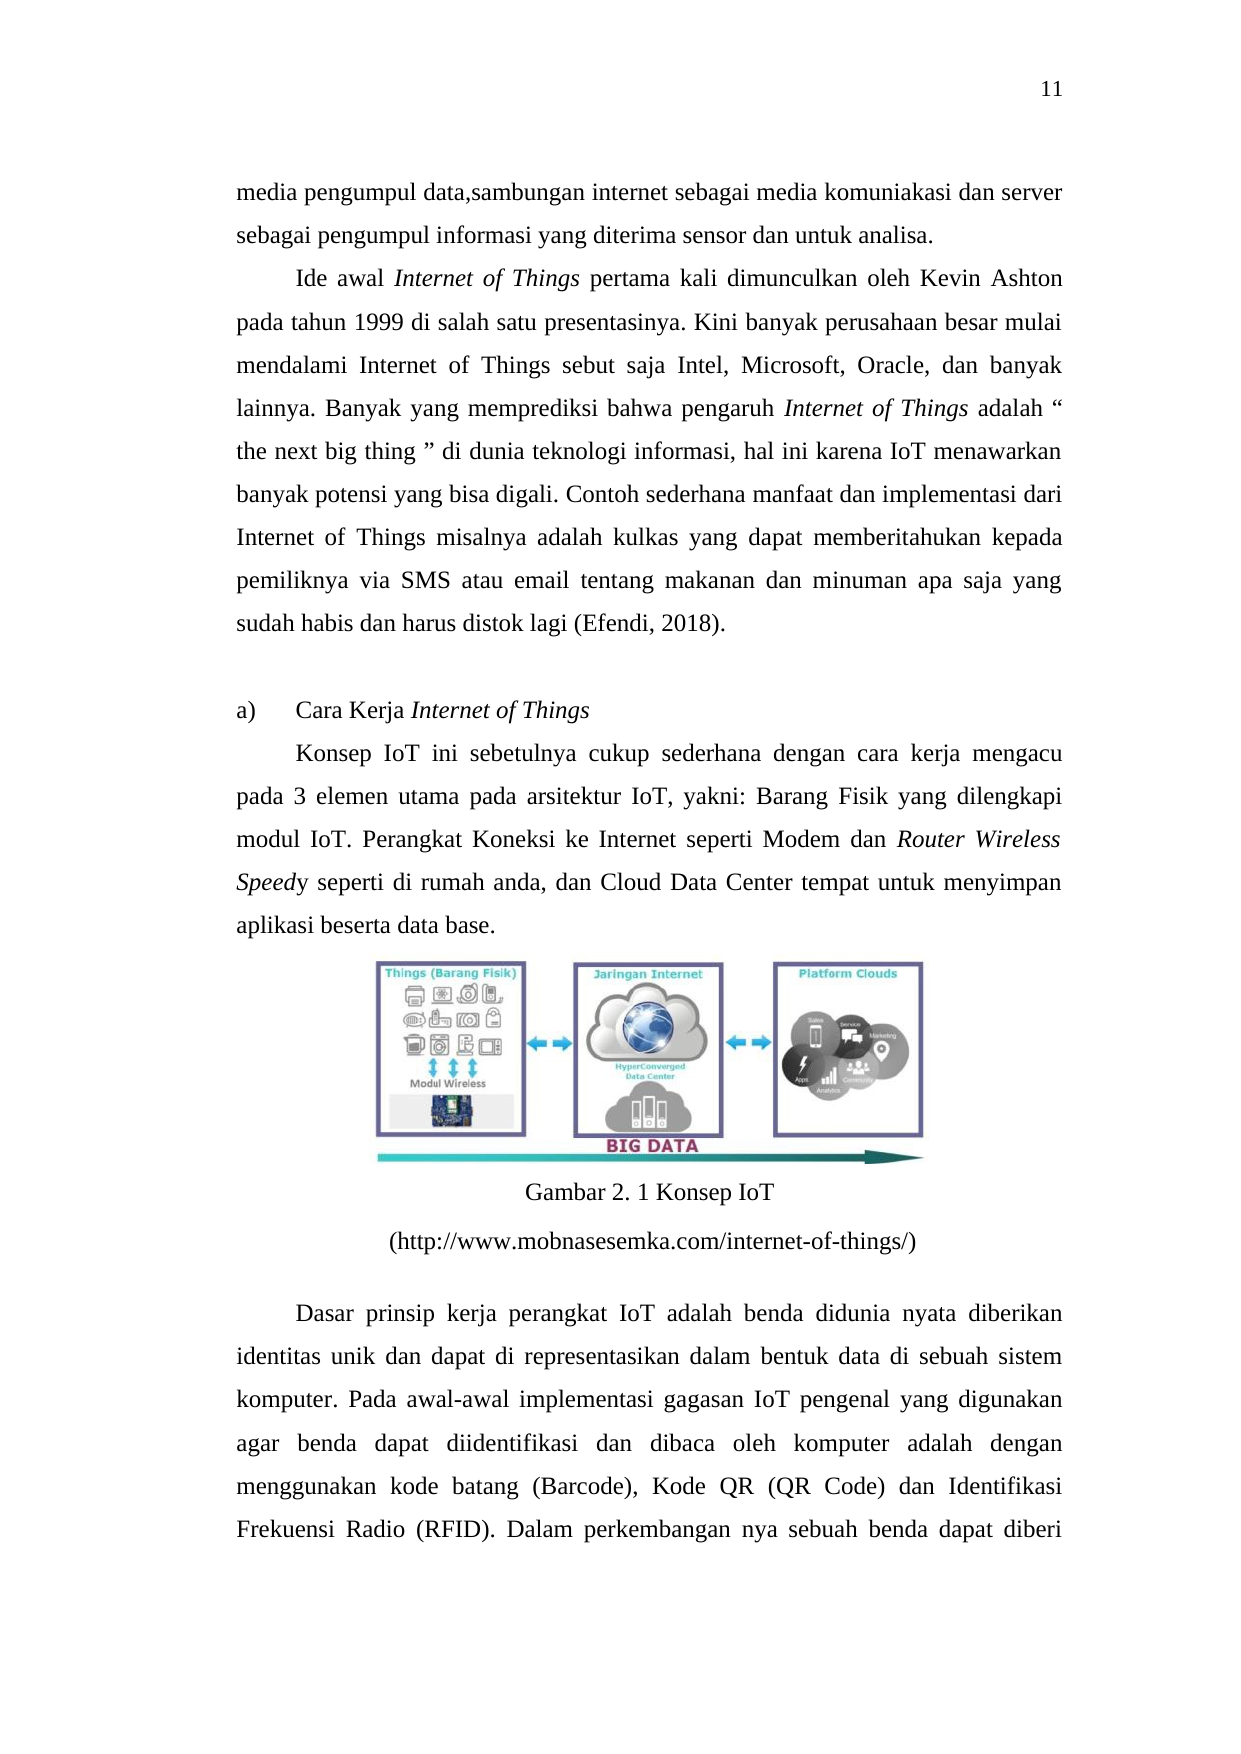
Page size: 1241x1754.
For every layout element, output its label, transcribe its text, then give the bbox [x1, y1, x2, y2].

list Ide awal Internet of Things pertama kali dimunculkan oleh Kevin Ashton pada tahun 1999 di salah satu presentasinya. Kini banyak perusahaan besar mulai mendalami Internet of Things sebut saja Intel, Microsoft, Oracle, dan banyak lainnya. Banyak yang memprediksi bahwa pengaruh Internet of Things adalah “ the next big thing ” di dunia teknologi informasi, hal ini karena IoT menawarkan banyak potensi yang bisa digali. Contoh sederhana manfaat dan implementasi dari Internet of Things misalnya adalah kulkas yang dapat memberitahukan kepada pemiliknya via SMS atau email tentang makanan dan minuman apa saja yang sudah habis dan harus distok lagi (Efendi, 2018). [236, 263, 1063, 637]
text (http://www.mobnasesemka.com/internet-of-things/) [236, 1226, 1063, 1255]
list Cara Kerja Internet of Things [236, 695, 1063, 723]
text Gambar 2. 1 Konsep IoT [236, 1177, 1063, 1206]
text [236, 1298, 1063, 1543]
list Konsep IoT ini sebetulnya cukup sederhana dengan cara kerja mengacu pada 3 elemen utama pada arsitektur IoT, yakni: Barang Fisik yang dilengkapi modul IoT. Perangkat Koneksi ke Internet seperti Modem dan Router Wireless Speedy seperti di rumah anda, dan Cloud Data Center tempat untuk menyimpan aplikasi beserta data base. [236, 738, 1063, 939]
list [236, 177, 1063, 249]
picture [369, 953, 931, 1164]
